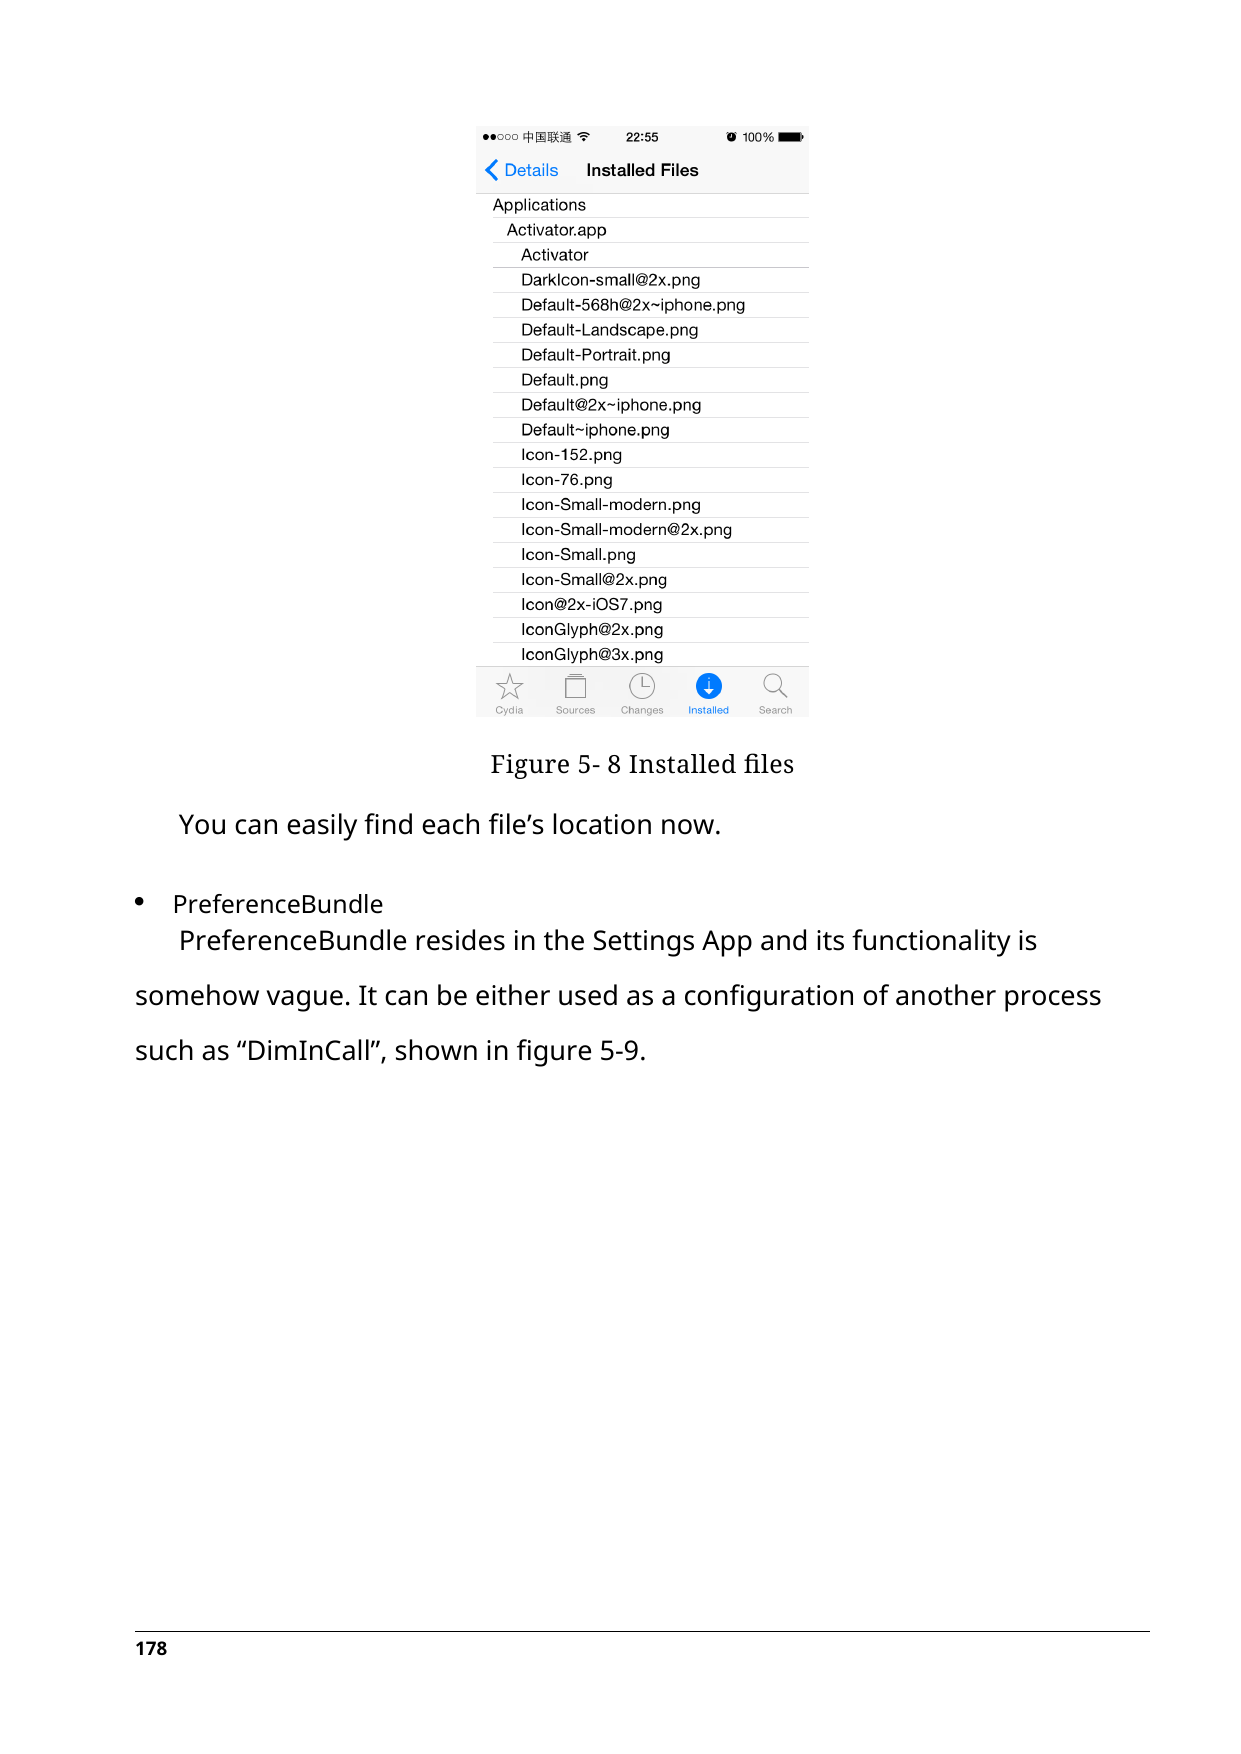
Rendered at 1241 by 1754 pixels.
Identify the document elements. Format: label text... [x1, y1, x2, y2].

text Figure 5- 8 Installed files [135, 746, 1150, 781]
list PreferenceBundle [135, 886, 1150, 921]
text PreferenceBundle resides in the Settings App and its functionality is somehow vague. It can be either used as a configuration of another process such as “DimInCall”, shown in figure 5-9. [135, 921, 1150, 1069]
picture [476, 126, 809, 717]
text You can easily find each file’s location now. [135, 806, 1150, 842]
